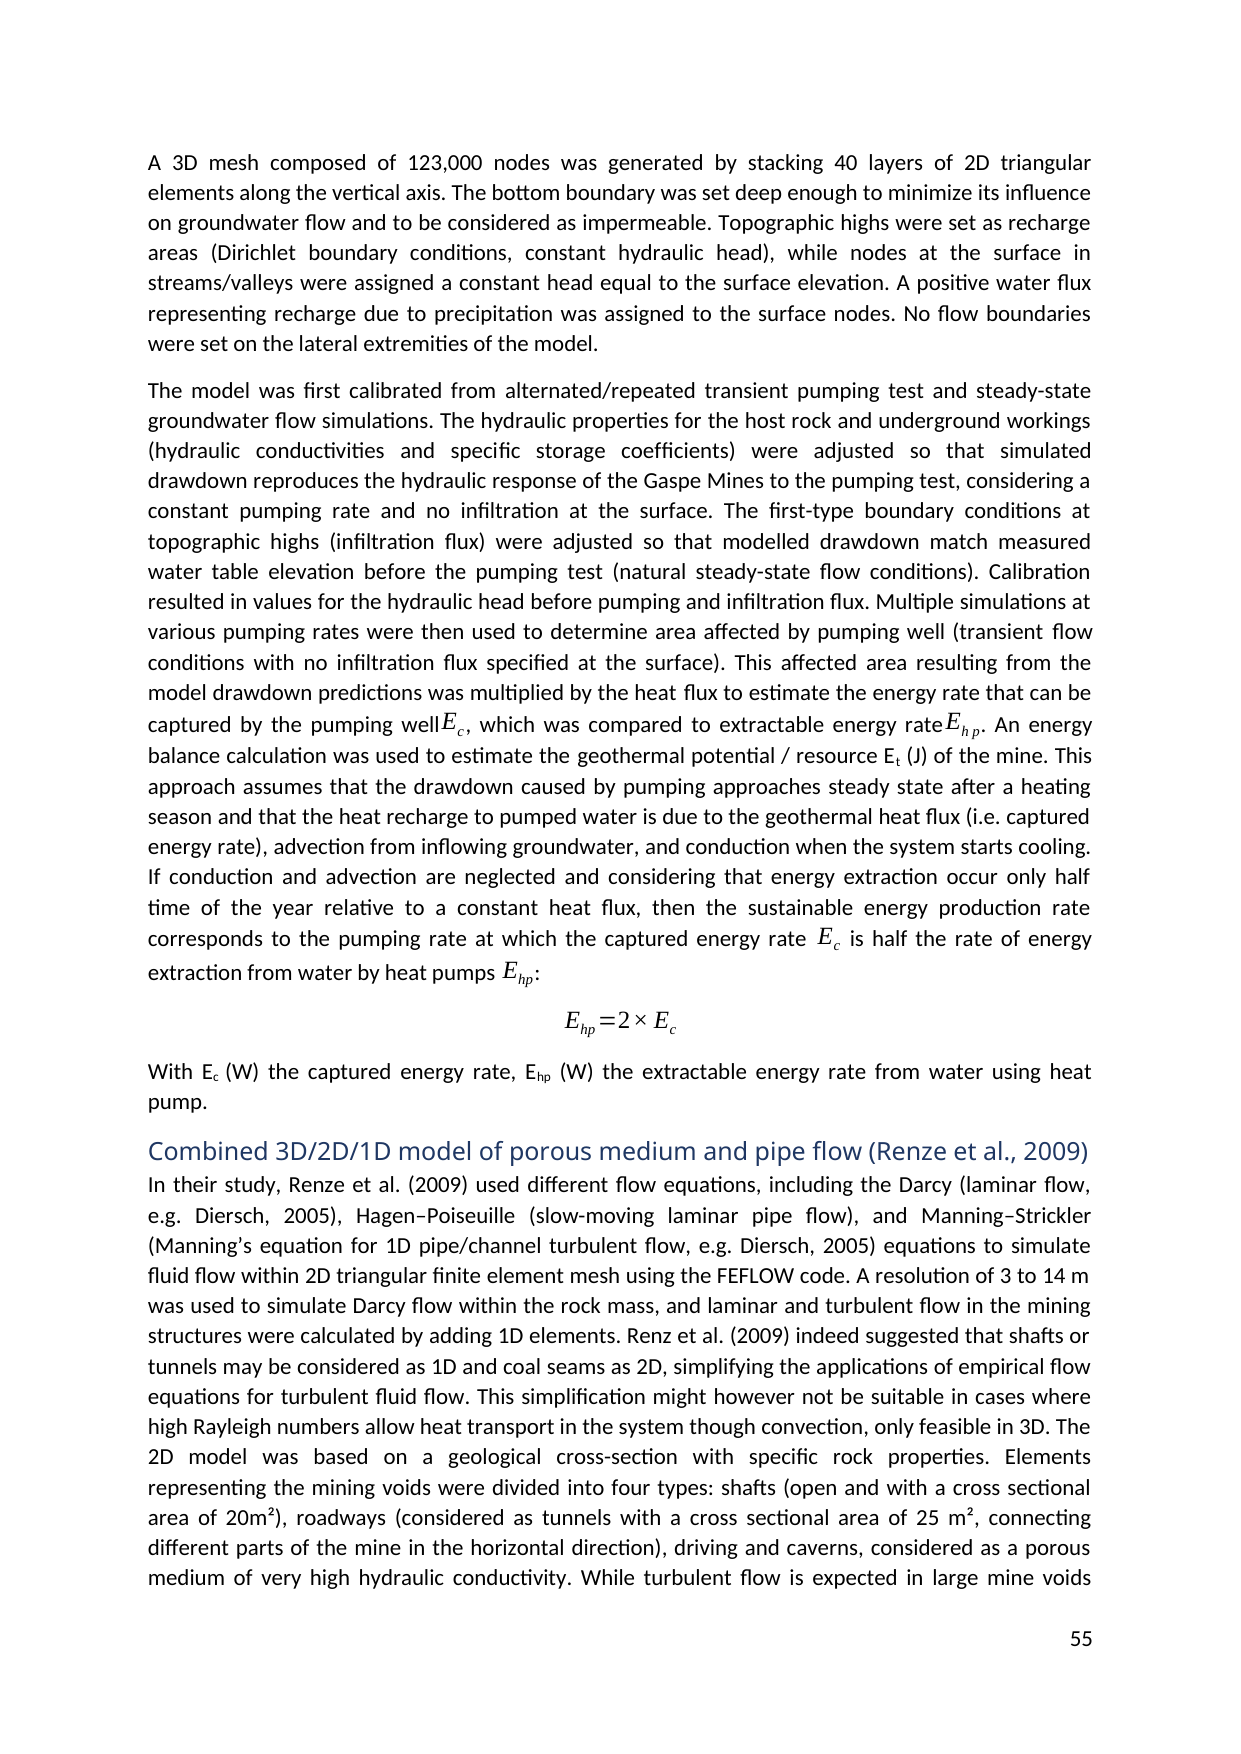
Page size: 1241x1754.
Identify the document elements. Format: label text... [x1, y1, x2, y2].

text With Ec (W) the captured energy rate, Ehp (W) the extractable energy rate from water using heat pump. [148, 1057, 1093, 1115]
subtitle Combined 3D/2D/1D model of porous medium and pipe flow (Renze et al., 2009) [148, 1134, 1093, 1168]
text A 3D mesh composed of 123,000 nodes was generated by stacking 40 layers of 2D triangular elements along the vertical axis. The bottom boundary was set deep enough to minimize its influence on groundwater flow and to be considered as impermeable. Topographic highs were set as recharge areas (Dirichlet boundary conditions, constant hydraulic head), while nodes at the surface in streams/valleys were assigned a constant head equal to the surface elevation. A positive water flux representing recharge due to precipitation was assigned to the surface nodes. No flow boundaries were set on the lateral extremities of the model. [148, 148, 1093, 357]
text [148, 1171, 1093, 1591]
text The model was first calibrated from alternated/repeated transient pumping test and steady-state groundwater ﬂow simulations. The hydraulic properties for the host rock and underground workings (hydraulic conductivities and speciﬁc storage coefﬁcients) were adjusted so that simulated drawdown reproduces the hydraulic response of the Gaspe Mines to the pumping test, considering a constant pumping rate and no infiltration at the surface. The first-type boundary conditions at topographic highs (inﬁltration ﬂux) were adjusted so that modelled drawdown match measured water table elevation before the pumping test (natural steady-state flow conditions). Calibration resulted in values for the hydraulic head before pumping and infiltration flux. Multiple simulations at various pumping rates were then used to determine area affected by pumping well (transient ﬂow conditions with no infiltration flux specified at the surface). This affected area resulting from the model drawdown predictions was multiplied by the heat ﬂux to estimate the energy rate that can be captured by the pumping well, which was compared to extractable energy rate. An energy balance calculation was used to estimate the geothermal potential / resource Et (J) of the mine. This approach assumes that the drawdown caused by pumping approaches steady state after a heating season and that the heat recharge to pumped water is due to the geothermal heat flux (i.e. captured energy rate), advection from inflowing groundwater, and conduction when the system starts cooling. If conduction and advection are neglected and considering that energy extraction occur only half time of the year relative to a constant heat flux, then the sustainable energy production rate corresponds to the pumping rate at which the captured energy rate is half the rate of energy extraction from water by heat pumps : [148, 376, 1093, 988]
